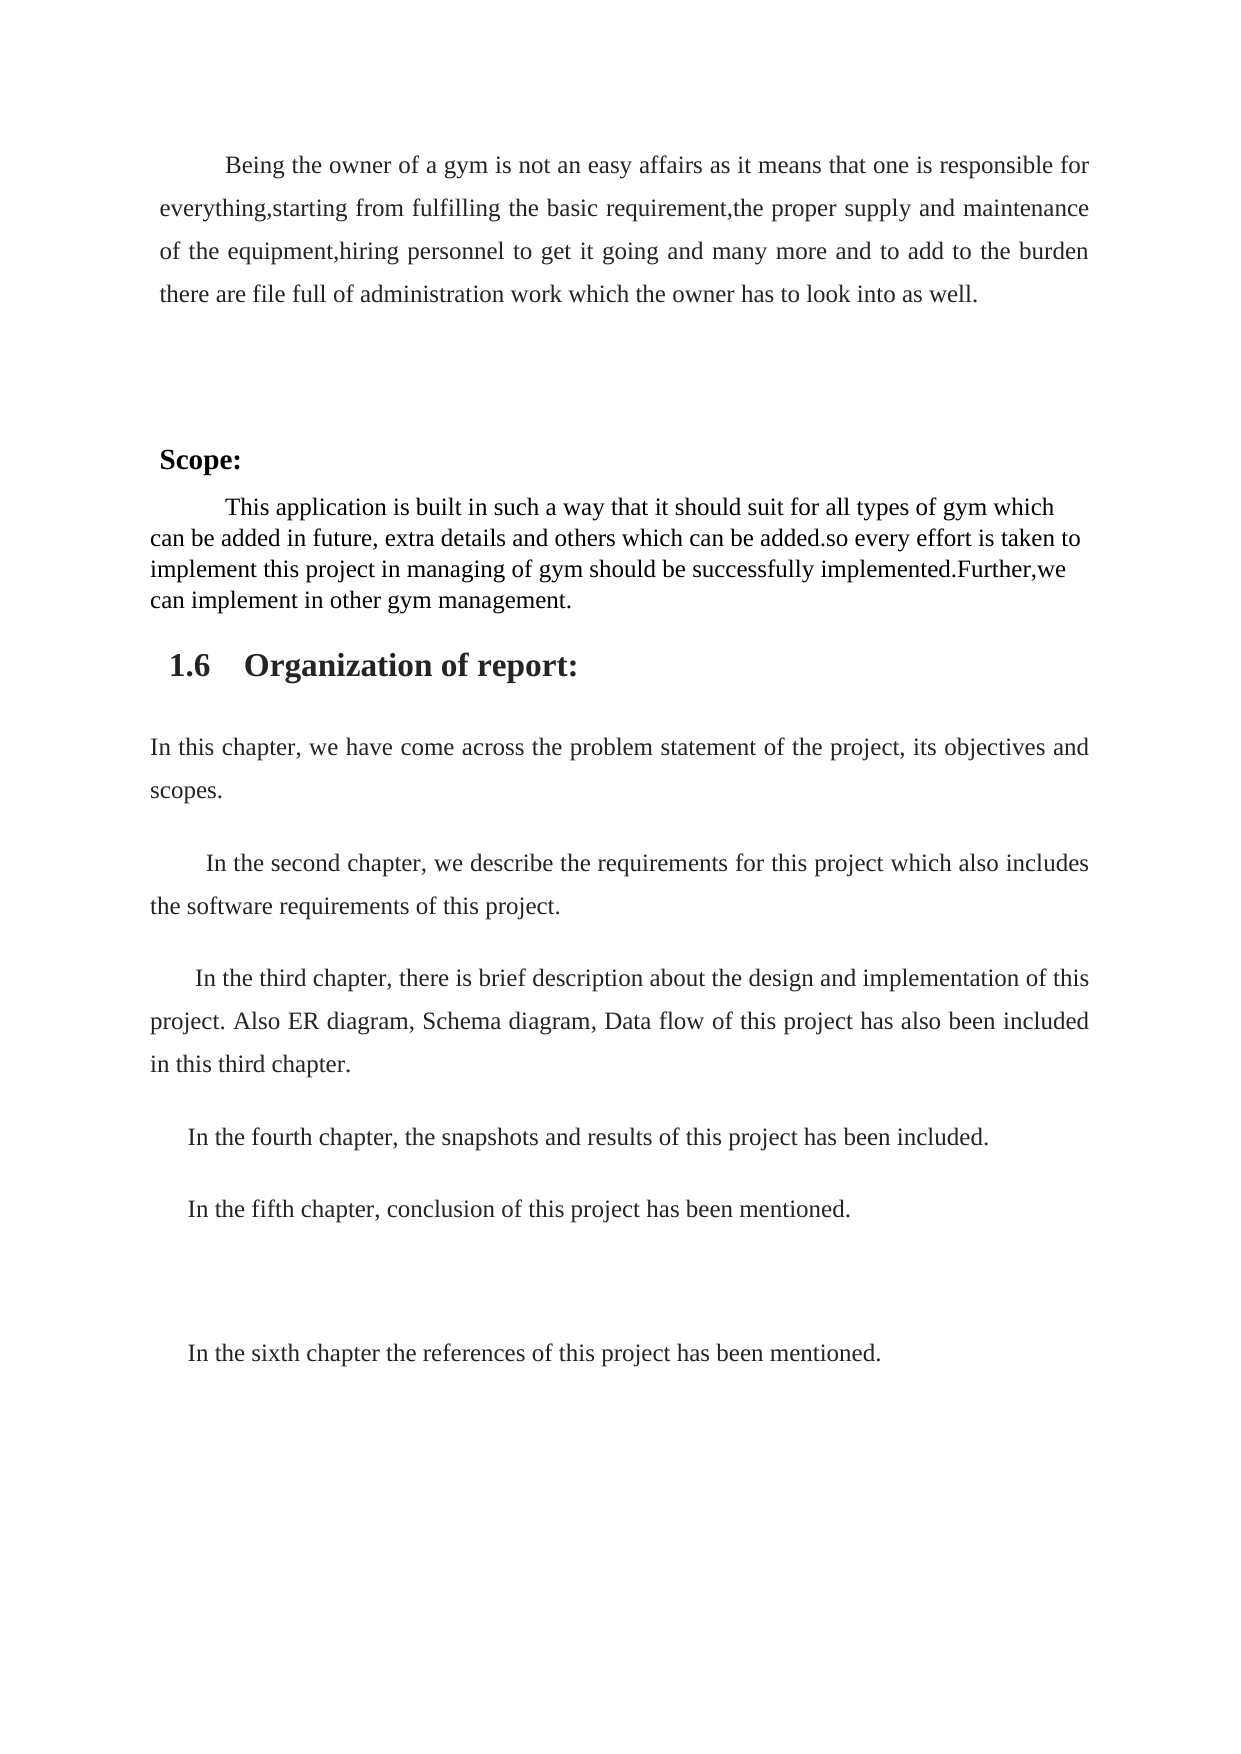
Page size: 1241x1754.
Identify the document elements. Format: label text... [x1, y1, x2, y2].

text In the third chapter, there is brief description about the design and implementation of this project. Also ER diagram, Schema diagram, Data flow of this project has also been included in this third chapter. [150, 963, 1090, 1078]
text In this chapter, we have come across the problem statement of the project, its objectives and scopes. [150, 732, 1090, 804]
text In the sixth chapter the references of this project has been mentioned. [150, 1338, 1090, 1367]
text In the second chapter, we describe the requirements for this project which also includes the software requirements of this project. [150, 848, 1090, 919]
list Scope: [159, 442, 1057, 475]
list Organization of report: [169, 646, 1090, 684]
text In the fourth chapter, the snapshots and results of this project has been included. [150, 1122, 1090, 1150]
text Being the owner of a gym is not an easy affairs as it means that one is responsible for everything,starting from fulfilling the basic requirement,the proper supply and maintenance of the equipment,hiring personnel to get it going and many more and to add to the burden there are file full of administration work which the owner has to look into as well. [159, 150, 1090, 308]
text In the fifth chapter, conclusion of this project has been mentioned. [150, 1194, 1090, 1223]
text This application is built in such a way that it should suit for all types of gym which can be added in future, extra details and others which can be added.so every effort is taken to implement this project in managing of gym should be successfully implemented.Further,we can implement in other gym management. [150, 492, 1090, 614]
